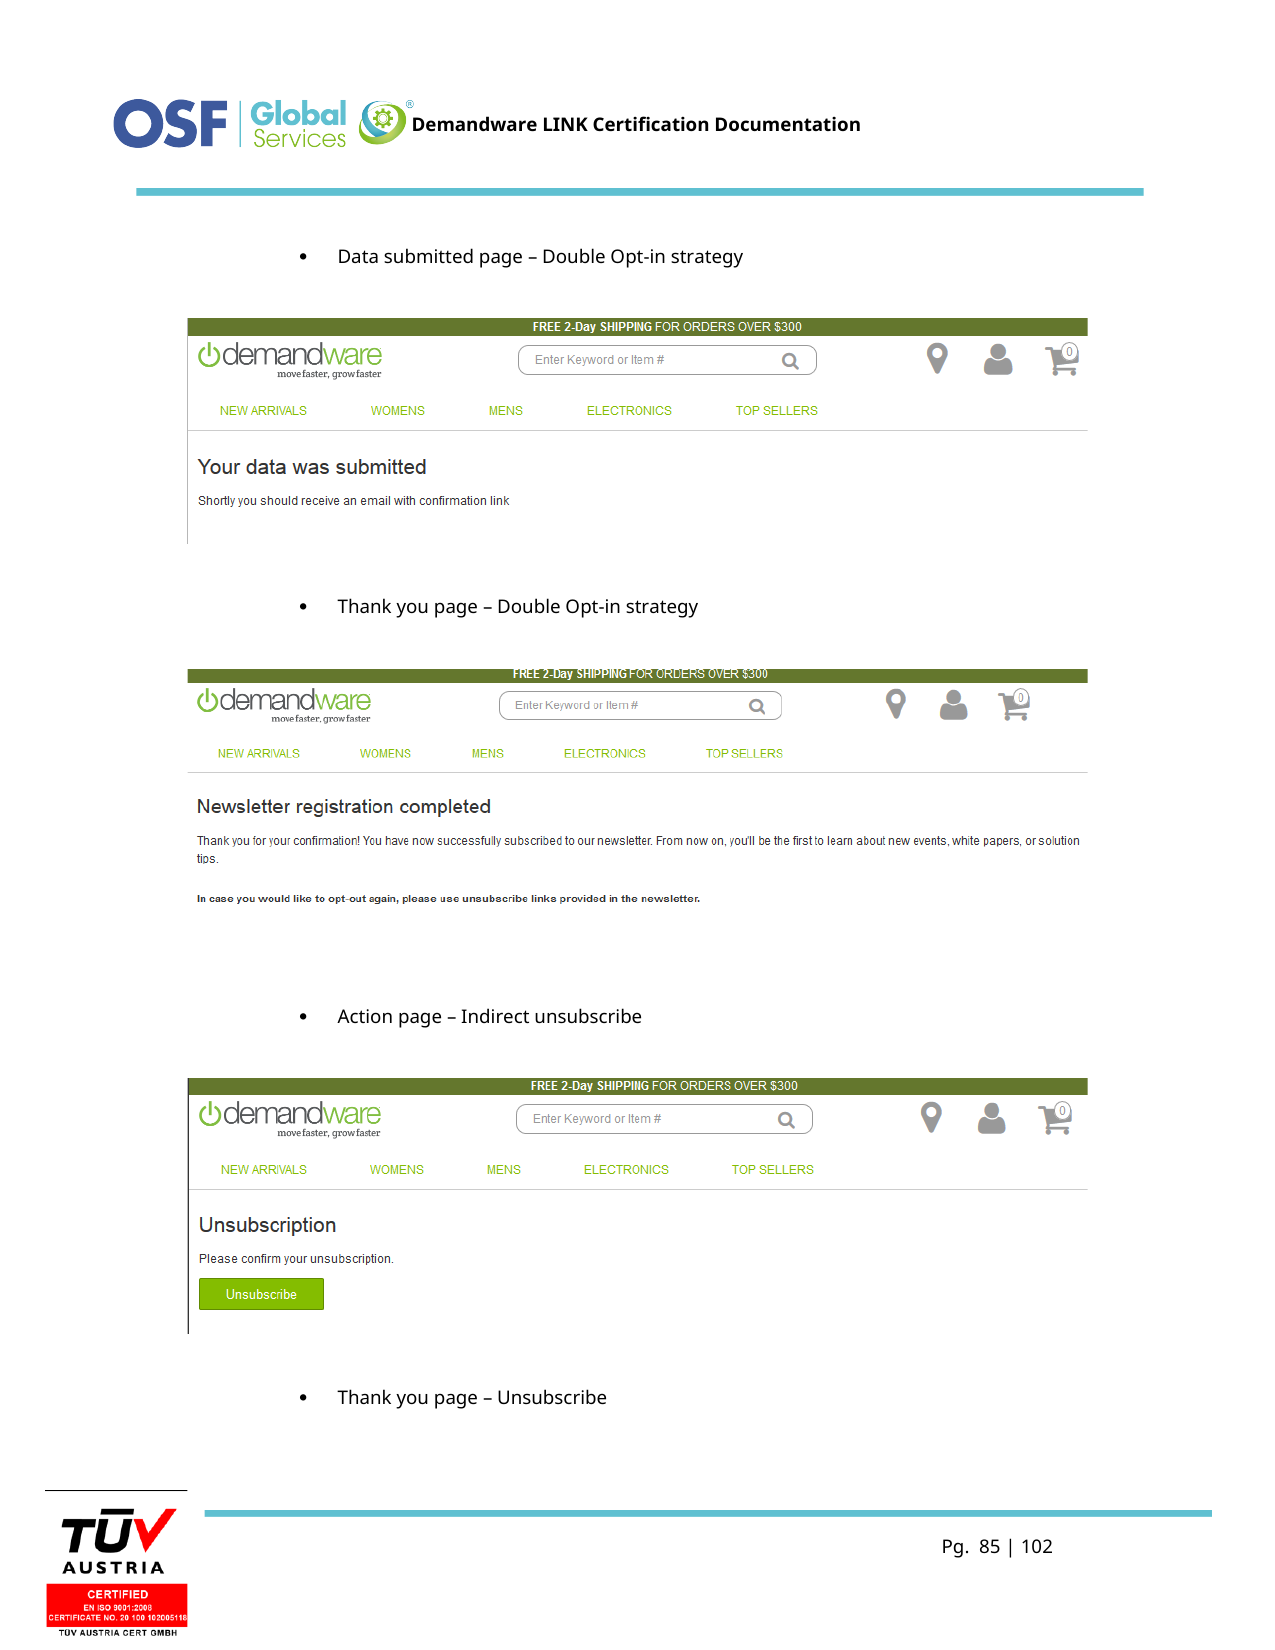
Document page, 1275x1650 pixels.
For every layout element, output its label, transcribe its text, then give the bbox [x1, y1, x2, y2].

list Action page – Indirect unsubscribe [300, 1003, 1087, 1029]
picture [187, 318, 1088, 544]
picture [43, 1490, 187, 1634]
list Data submitted page – Double Opt-in strategy [300, 243, 1087, 269]
picture [136, 188, 1144, 196]
picture [187, 669, 1088, 953]
picture [187, 1078, 1088, 1334]
list Thank you page – Double Opt-in strategy [300, 593, 1087, 619]
picture [204, 1510, 1212, 1517]
list Thank you page – Unsubscribe [300, 1384, 1087, 1409]
picture [113, 99, 414, 148]
